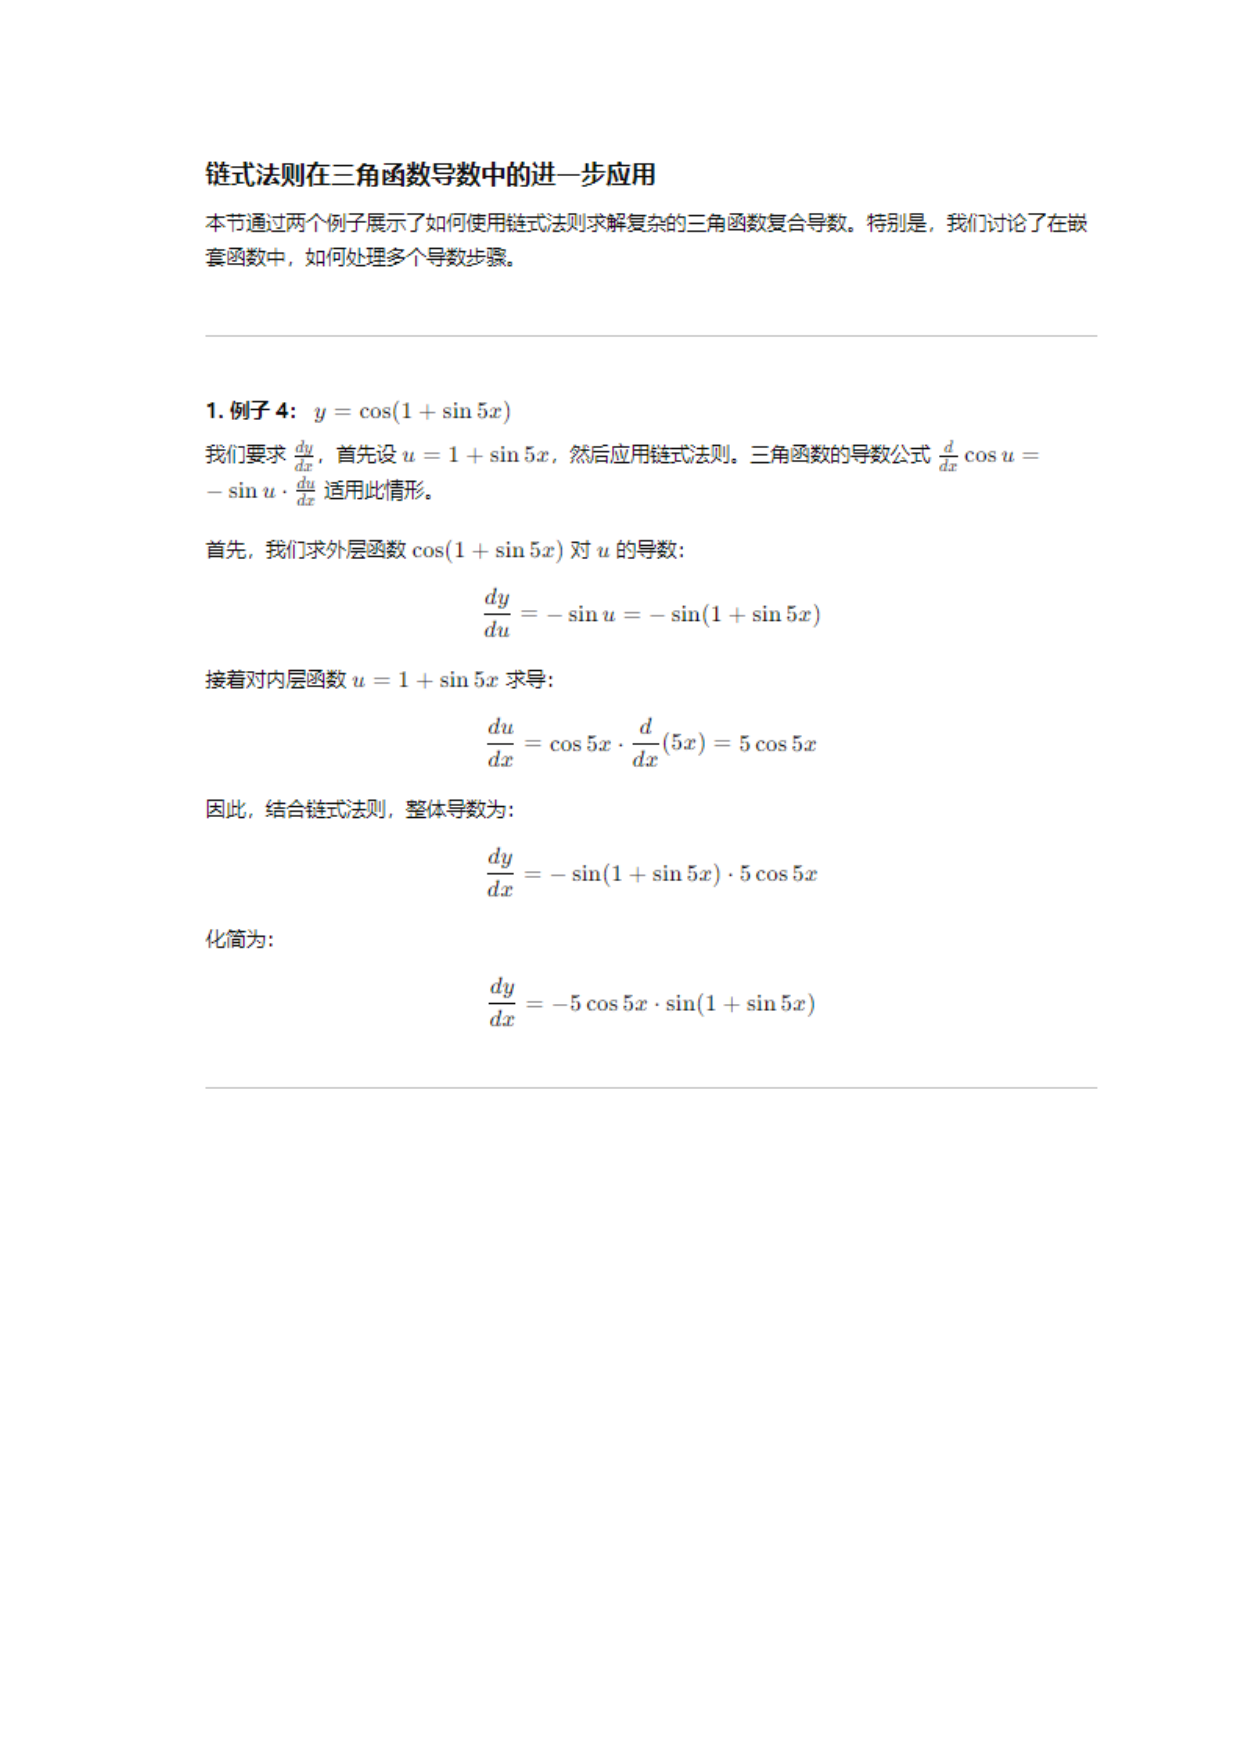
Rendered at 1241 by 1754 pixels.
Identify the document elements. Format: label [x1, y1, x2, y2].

picture [187, 151, 1107, 1114]
